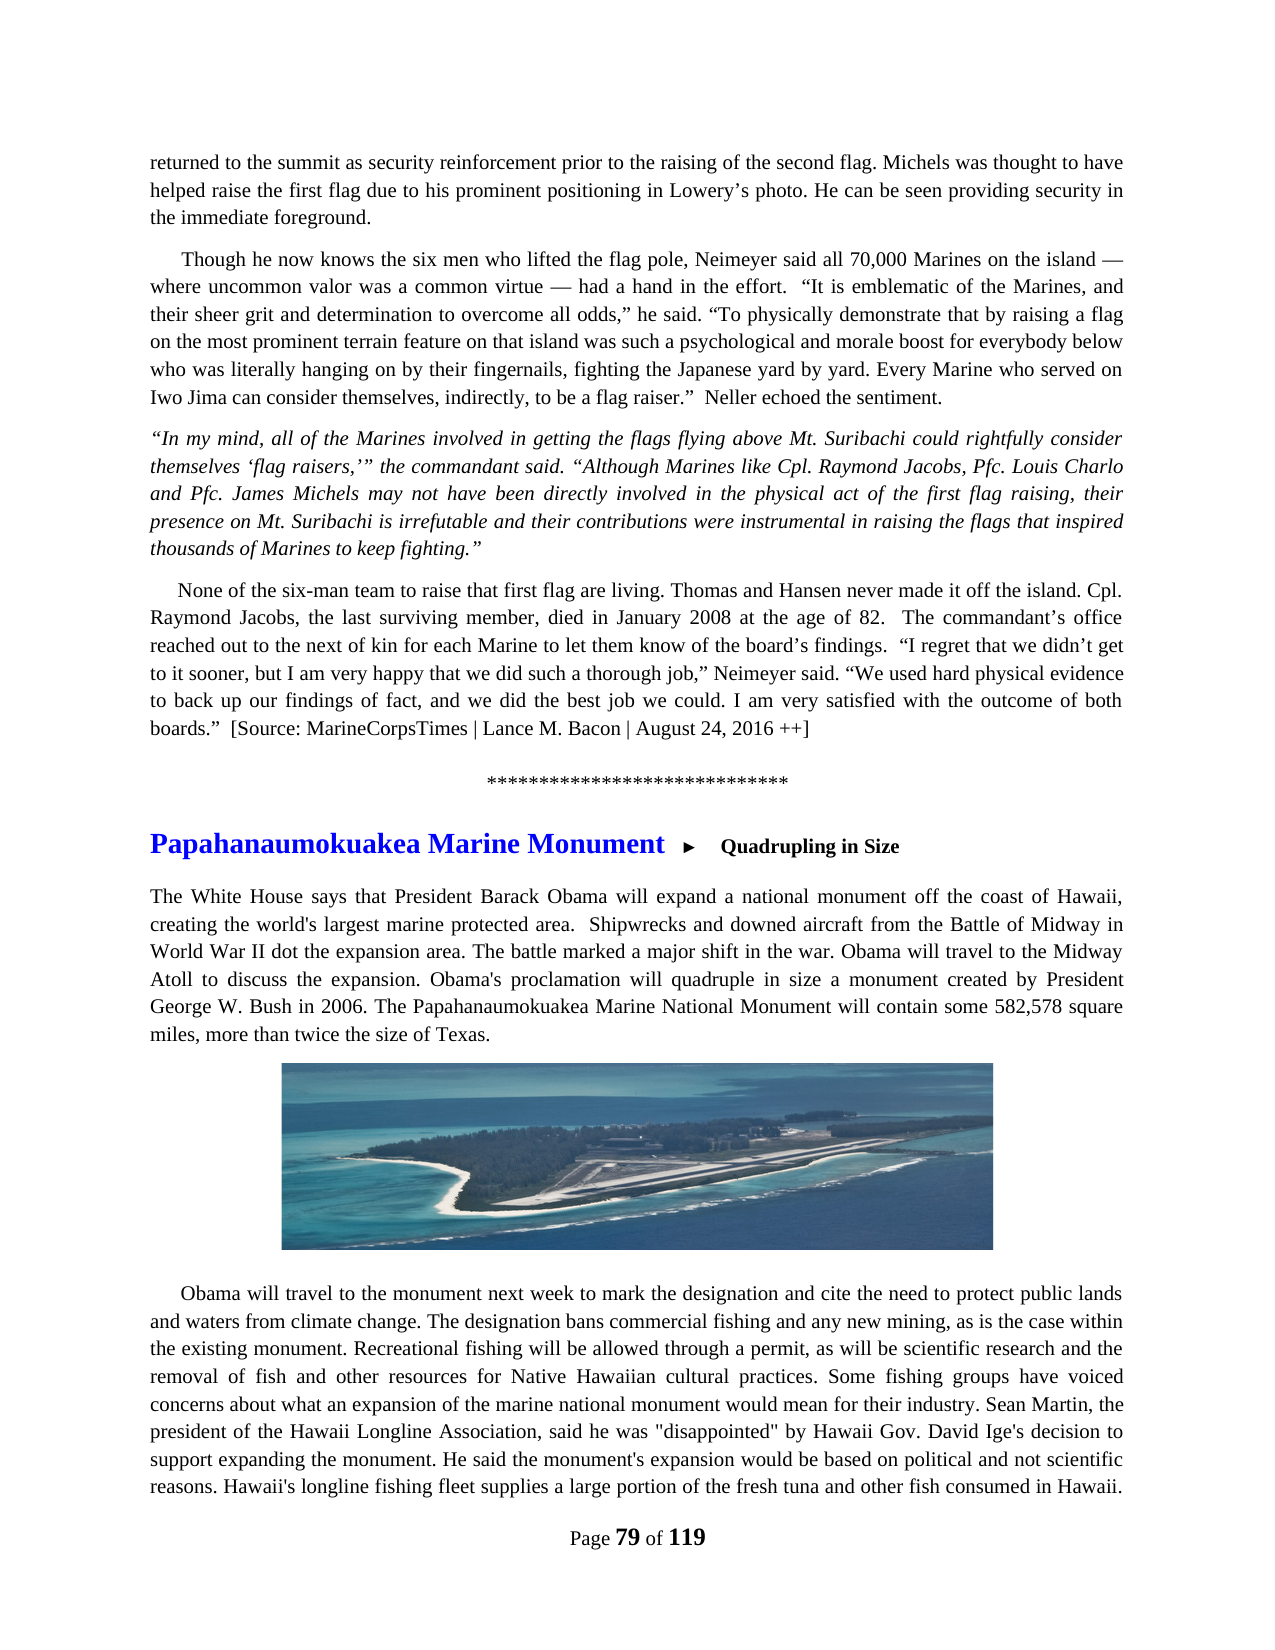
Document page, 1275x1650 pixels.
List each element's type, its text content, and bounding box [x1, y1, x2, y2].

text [150, 150, 1125, 229]
text ***************************** [150, 771, 1125, 795]
text Papahanaumokuakea Marine Monument ► Quadrupling in Size [150, 826, 1125, 860]
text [150, 1281, 1125, 1498]
picture [281, 1063, 994, 1250]
text Though he now knows the six men who lifted the flag pole, Neimeyer said all 70,000 Marines on the island — where uncommon valor was a common virtue — had a hand in the effort. “It is emblematic of the Marines, and their sheer grit and determination to overcome all odds,” he said. “To physically demonstrate that by raising a flag on the most prominent terrain feature on that island was such a psychological and morale boost for everybody below who was literally hanging on by their fingernails, fighting the Japanese yard by yard. Every Marine who served on Iwo Jima can consider themselves, indirectly, to be a flag raiser.” Neller echoed the sentiment. [150, 247, 1125, 409]
text “In my mind, all of the Marines involved in getting the flags flying above Mt. Suribachi could rightfully consider themselves ‘flag raisers,’” the commandant said. “Although Marines like Cpl. Raymond Jacobs, Pfc. Louis Charlo and Pfc. James Michels may not have been directly involved in the physical act of the first flag raising, their presence on Mt. Suribachi is irrefutable and their contributions were instrumental in raising the flags that inspired thousands of Marines to keep fighting.” [150, 426, 1125, 560]
text None of the six-man team to raise that first flag are living. Thomas and Hansen never made it off the island. Cpl. Raymond Jacobs, the last surviving member, died in January 2008 at the age of 82. The commandant’s office reached out to the next of kin for each Marine to let them know of the board’s findings. “I regret that we didn’t get to it sooner, but I am very happy that we did such a thorough job,” Neimeyer said. “We used hard physical evidence to back up our findings of fact, and we did the best job we could. I am very satisfied with the outcome of both boards.” [Source: MarineCorpsTimes | Lance M. Bacon | August 24, 2016 ++] [150, 578, 1125, 740]
text The White House says that President Barack Obama will expand a national monument off the coast of Hawaii, creating the world's largest marine protected area. Shipwrecks and downed aircraft from the Battle of Midway in World War II dot the expansion area. The battle marked a major shift in the war. Obama will travel to the Midway Atoll to discuss the expansion. Obama's proclamation will quadruple in size a monument created by President George W. Bush in 2006. The Papahanaumokuakea Marine National Monument will contain some 582,578 square miles, more than twice the size of Texas. [150, 884, 1125, 1046]
